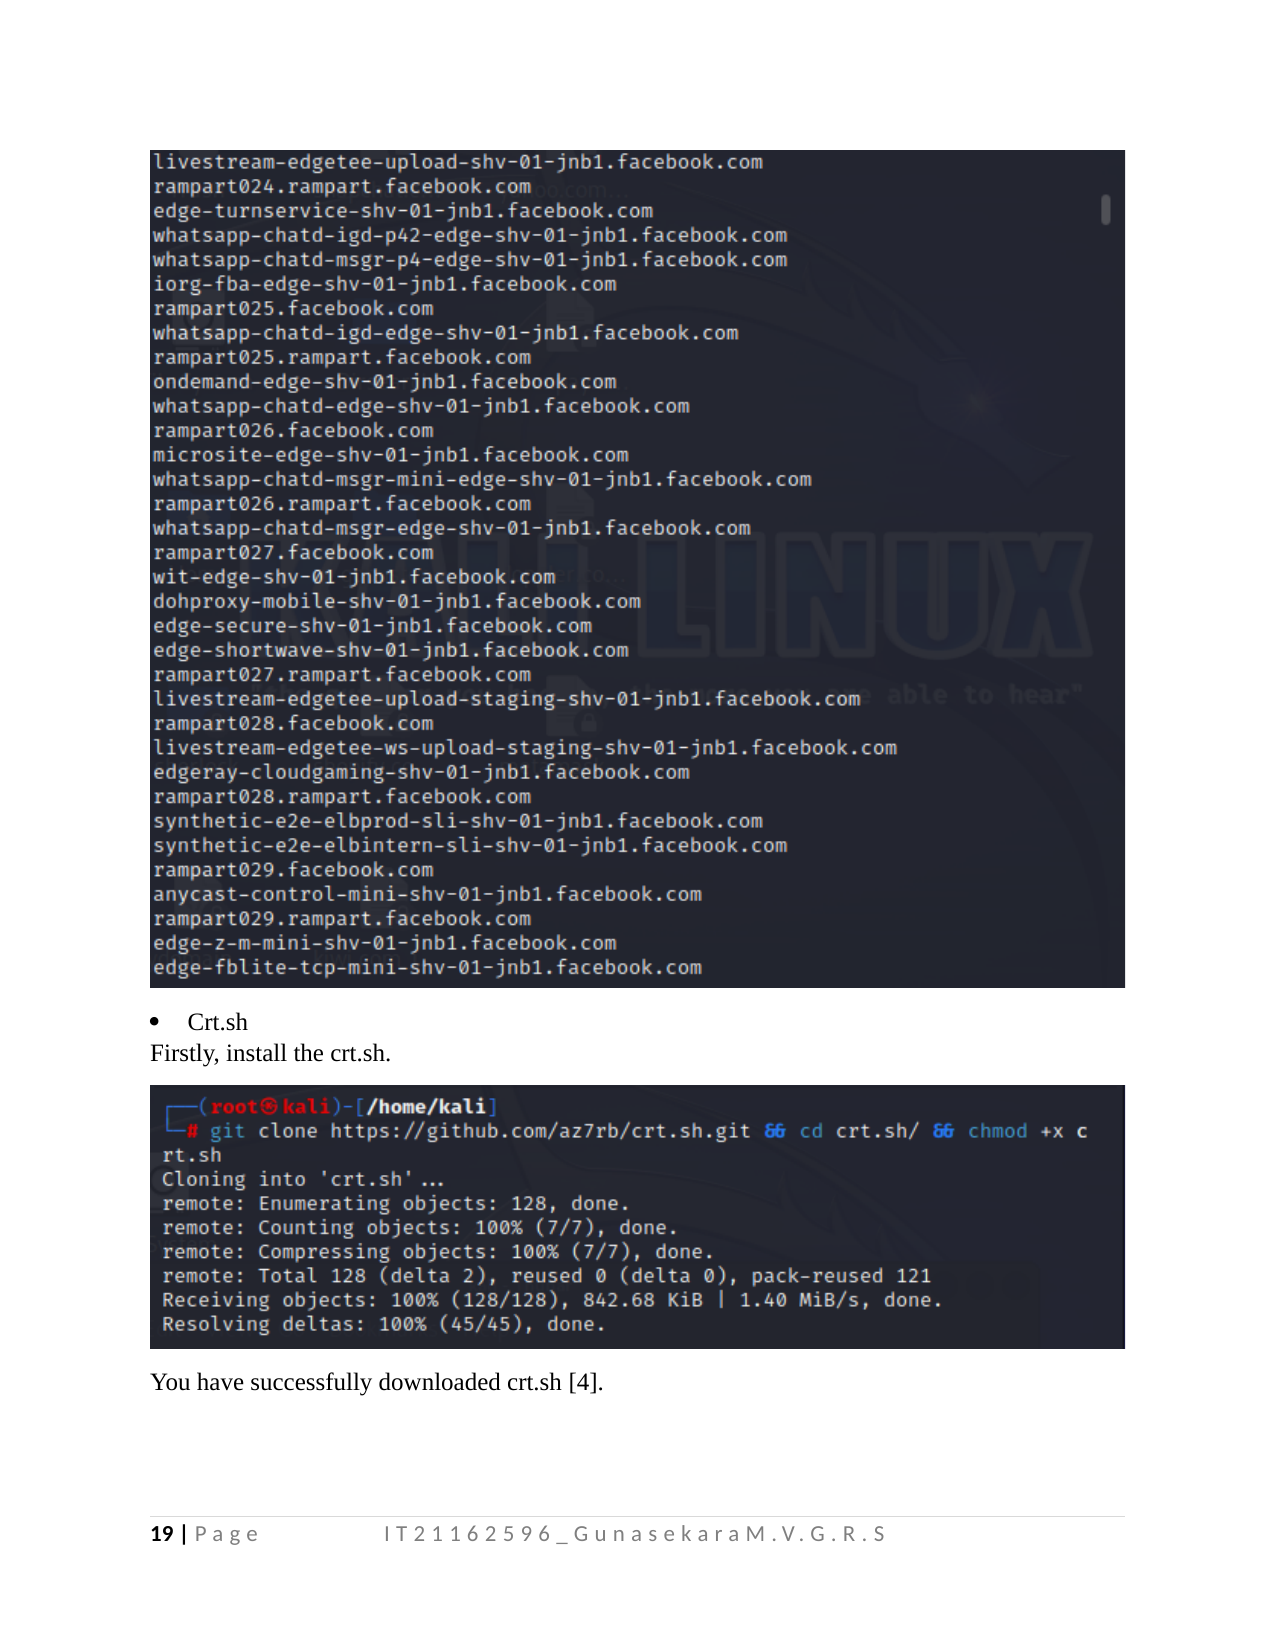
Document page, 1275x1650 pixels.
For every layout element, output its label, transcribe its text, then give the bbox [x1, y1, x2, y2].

picture [150, 150, 1125, 988]
text You have successfully downloaded crt.sh. [150, 1367, 1125, 1396]
text Firstly, install the crt.sh. [150, 1038, 1125, 1067]
picture [150, 1085, 1125, 1349]
subtitle Crt.sh [150, 1007, 1125, 1036]
